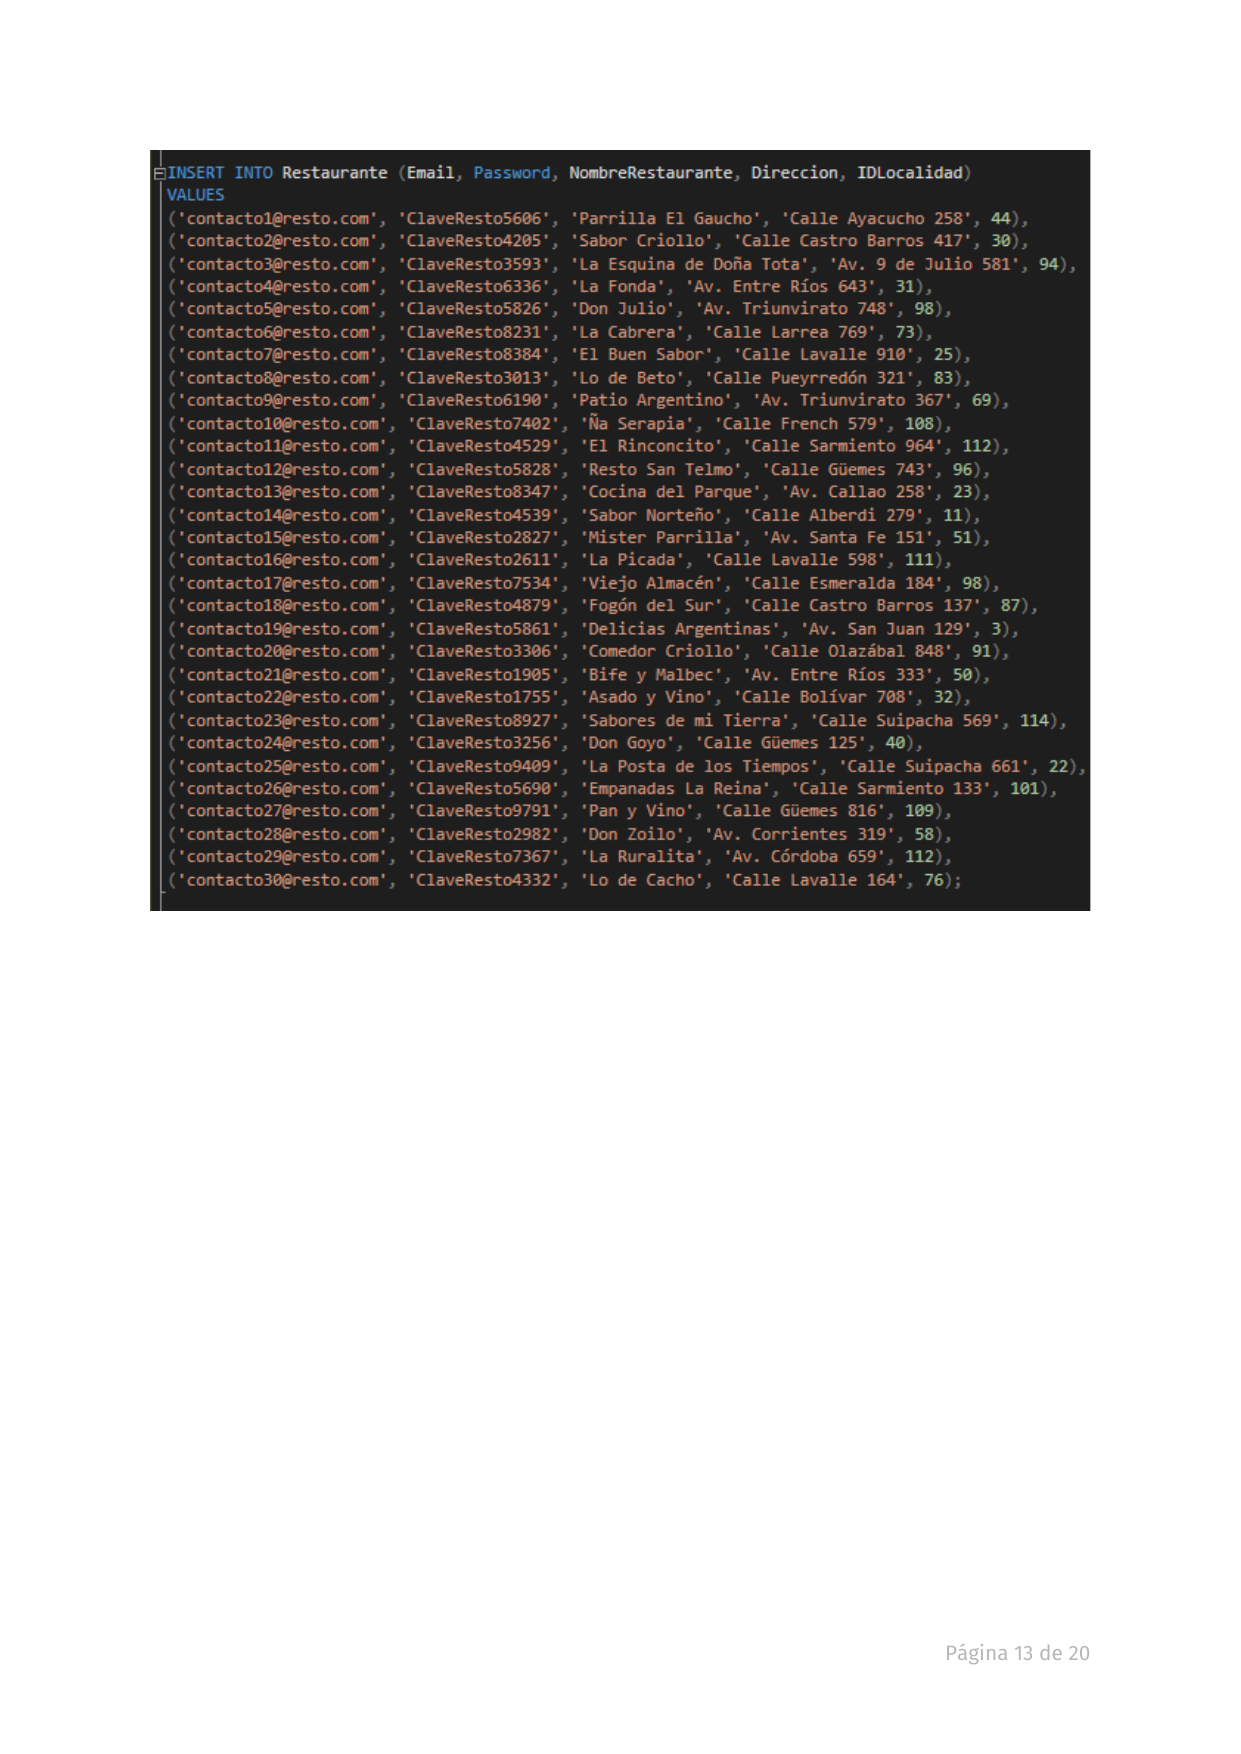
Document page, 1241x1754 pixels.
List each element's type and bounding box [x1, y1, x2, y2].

picture [150, 150, 1091, 911]
